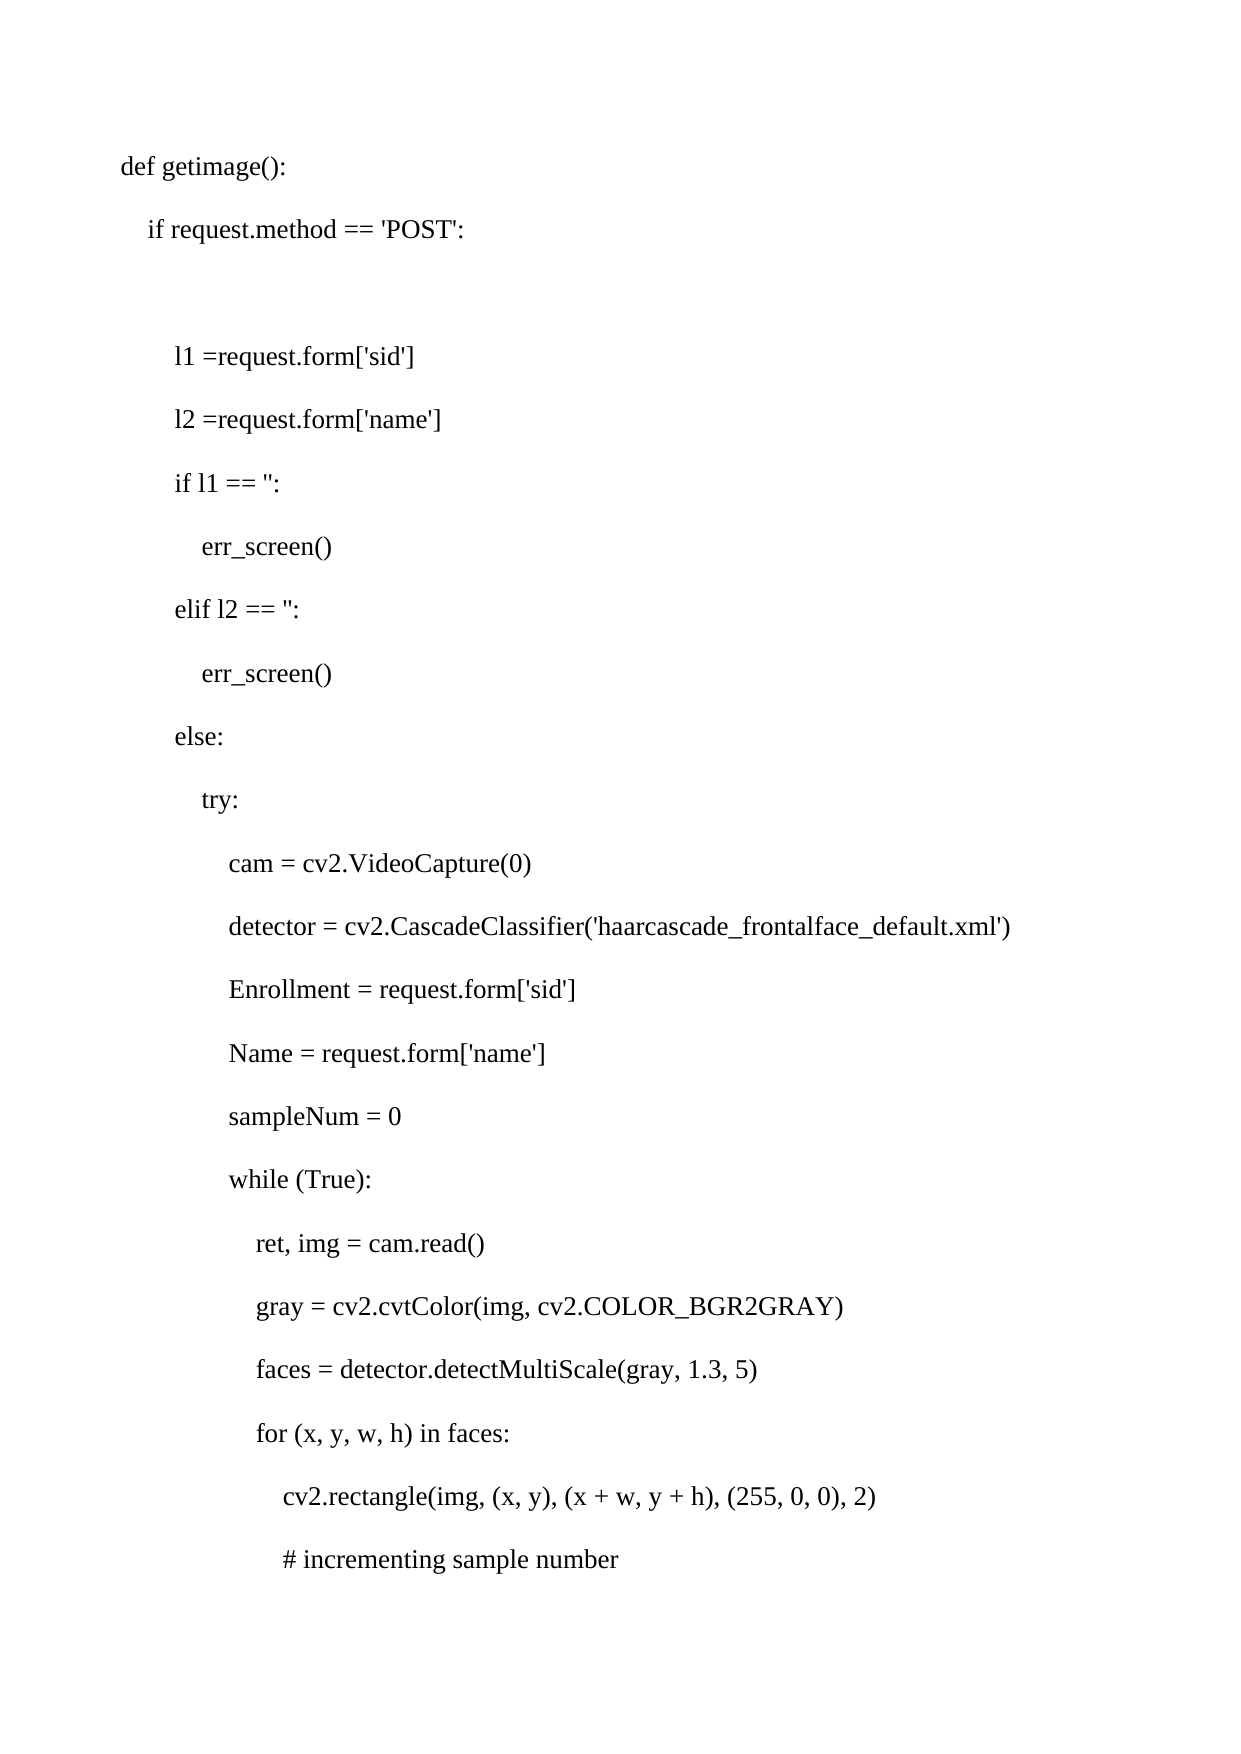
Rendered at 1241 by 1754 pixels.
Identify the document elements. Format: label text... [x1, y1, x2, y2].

text cv2.rectangle(img, (x, y), (x + w, y + h), (255, 0, 0), 2) [120, 1480, 1090, 1511]
text l1 =request.form['sid'] [120, 340, 1090, 371]
text try: [120, 783, 1090, 814]
text def getimage(): [120, 150, 1090, 181]
text while (True): [120, 1163, 1090, 1194]
text err_screen() [120, 530, 1090, 561]
text faces = detector.detectMultiScale(gray, 1.3, 5) [120, 1353, 1090, 1384]
text Name = request.form['name'] [120, 1037, 1090, 1068]
text err_screen() [120, 657, 1090, 688]
text for (x, y, w, h) in faces: [120, 1417, 1090, 1448]
text l2 =request.form['name'] [120, 403, 1090, 434]
text gray = cv2.cvtColor(img, cv2.COLOR_BGR2GRAY) [120, 1290, 1090, 1321]
text if l1 == '': [120, 467, 1090, 498]
text cam = cv2.VideoCapture(0) [120, 847, 1090, 878]
text else: [120, 720, 1090, 751]
text if request.method == 'POST': [120, 213, 1090, 244]
text # incrementing sample number [120, 1543, 1090, 1574]
text elif l2 == '': [120, 593, 1090, 624]
text detector = cv2.CascadeClassifier('haarcascade_frontalface_default.xml') [120, 910, 1090, 941]
text Enrollment = request.form['sid'] [120, 973, 1090, 1004]
text sampleNum = 0 [120, 1100, 1090, 1131]
text ret, img = cam.read() [120, 1227, 1090, 1258]
